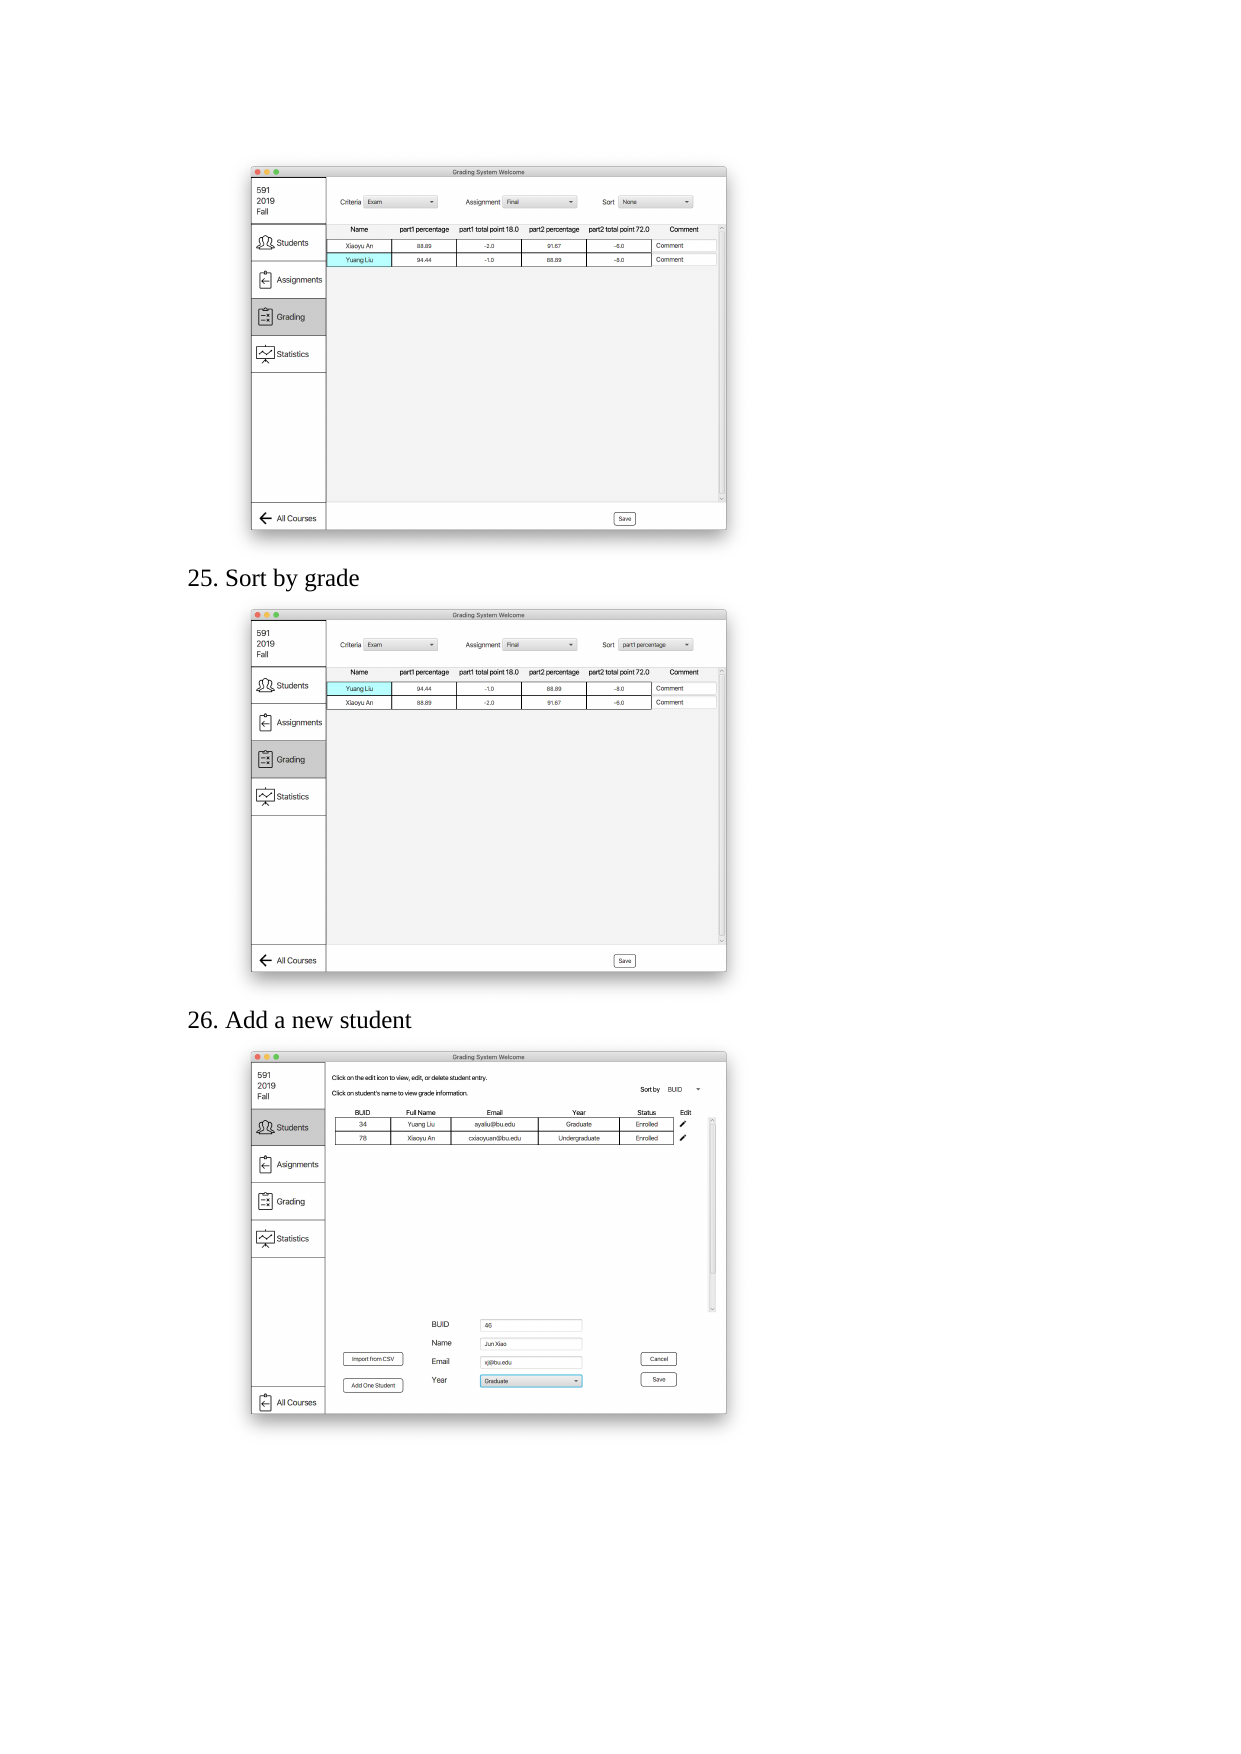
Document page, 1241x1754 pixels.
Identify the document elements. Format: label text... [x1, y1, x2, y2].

list Add a new student [187, 1006, 1090, 1034]
picture [225, 150, 752, 564]
list Sort by grade [187, 563, 1090, 592]
picture [225, 1034, 752, 1448]
picture [225, 592, 752, 1006]
